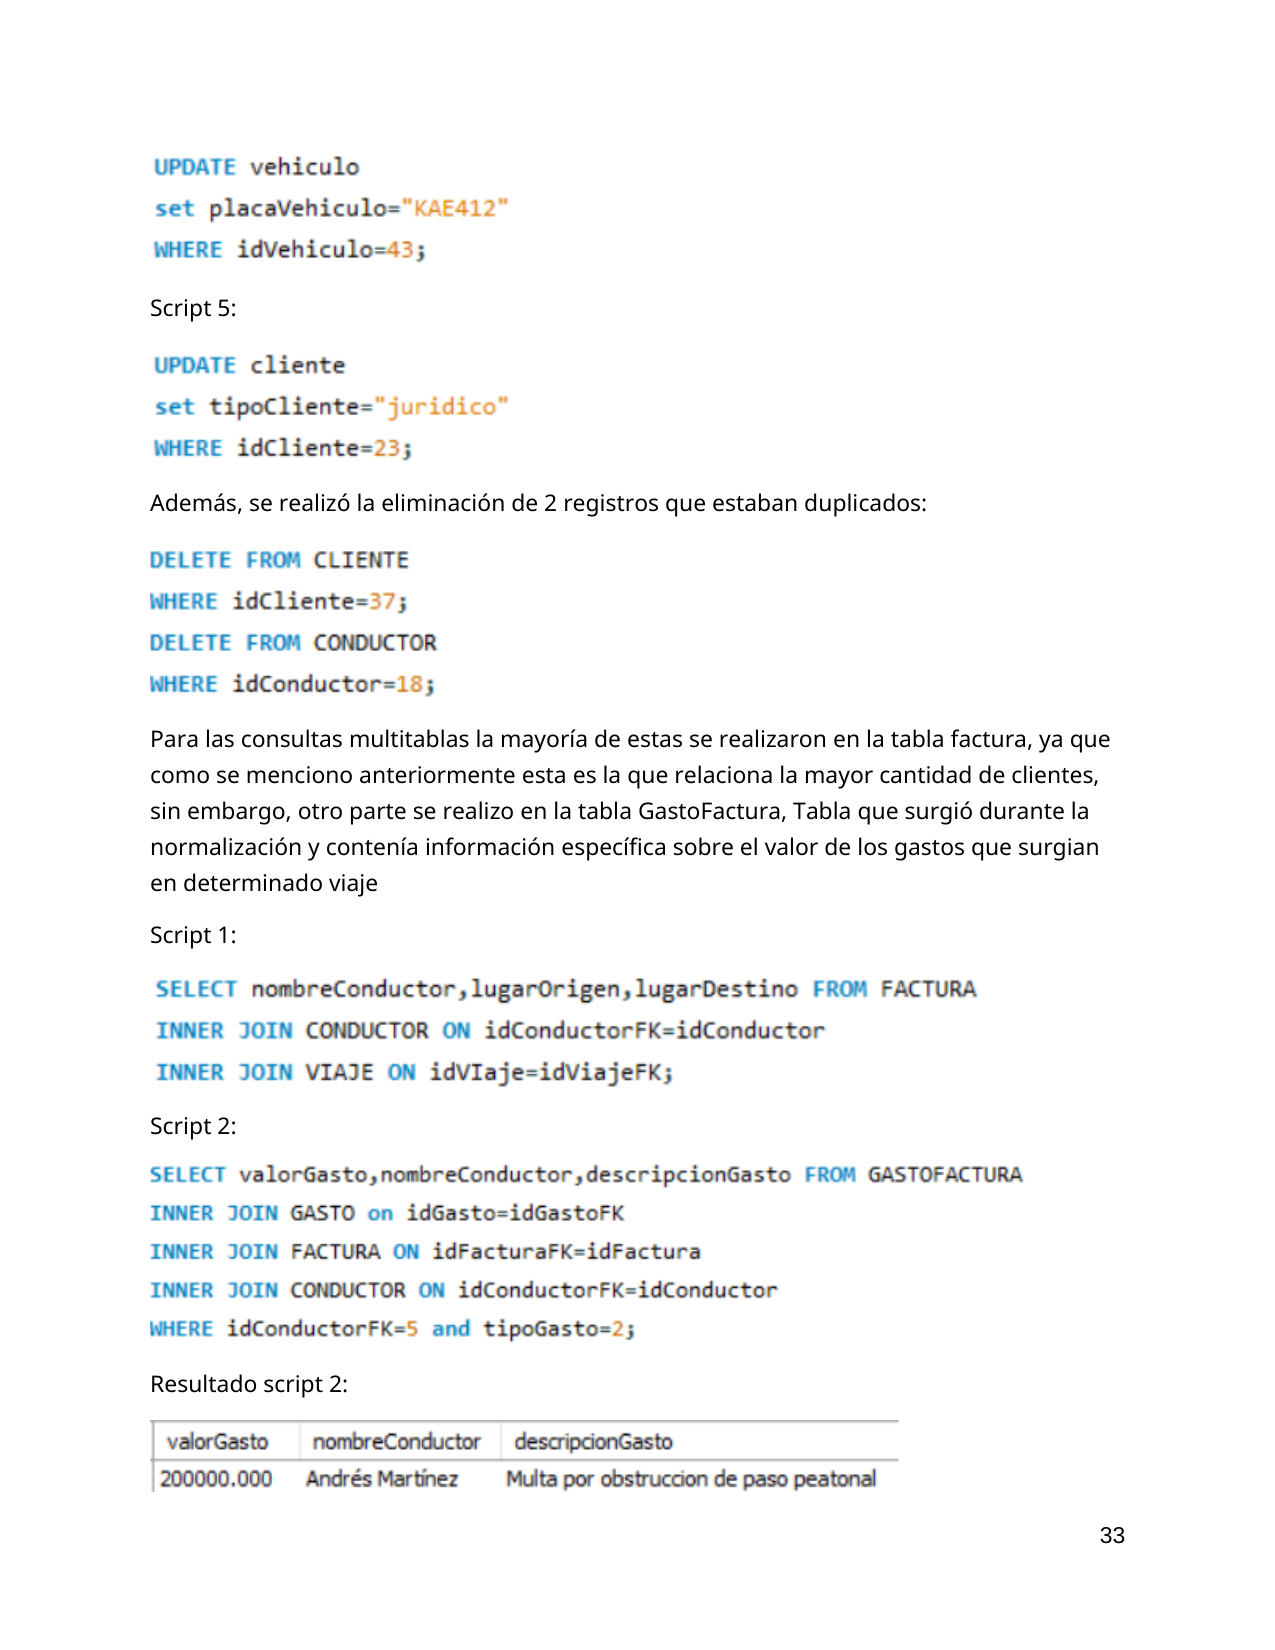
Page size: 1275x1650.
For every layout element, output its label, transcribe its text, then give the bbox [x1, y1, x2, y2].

picture [150, 540, 524, 703]
text Resultado script 2: [150, 1367, 1125, 1399]
text Además, se realizó la eliminación de 2 registros que estaban duplicados: [150, 487, 1125, 519]
picture [150, 150, 563, 272]
picture [150, 1420, 899, 1492]
picture [150, 1162, 1125, 1347]
picture [150, 345, 549, 467]
text Para las consultas multitablas la mayoría de estas se realizaron en la tabla factura, ya que como se menciono anteriormente esta es la que relaciona la mayor cantidad de clientes, sin embargo, otro parte se realizo en la tabla GastoFactura, Tabla que surgió durante la normalización y contenía información específica sobre el valor de los gastos que surgian en determinado viaje [150, 723, 1125, 898]
text Script 2: [150, 1110, 1125, 1141]
text Script 1: [150, 919, 1125, 951]
picture [150, 972, 1071, 1090]
text Script 5: [150, 292, 1125, 324]
